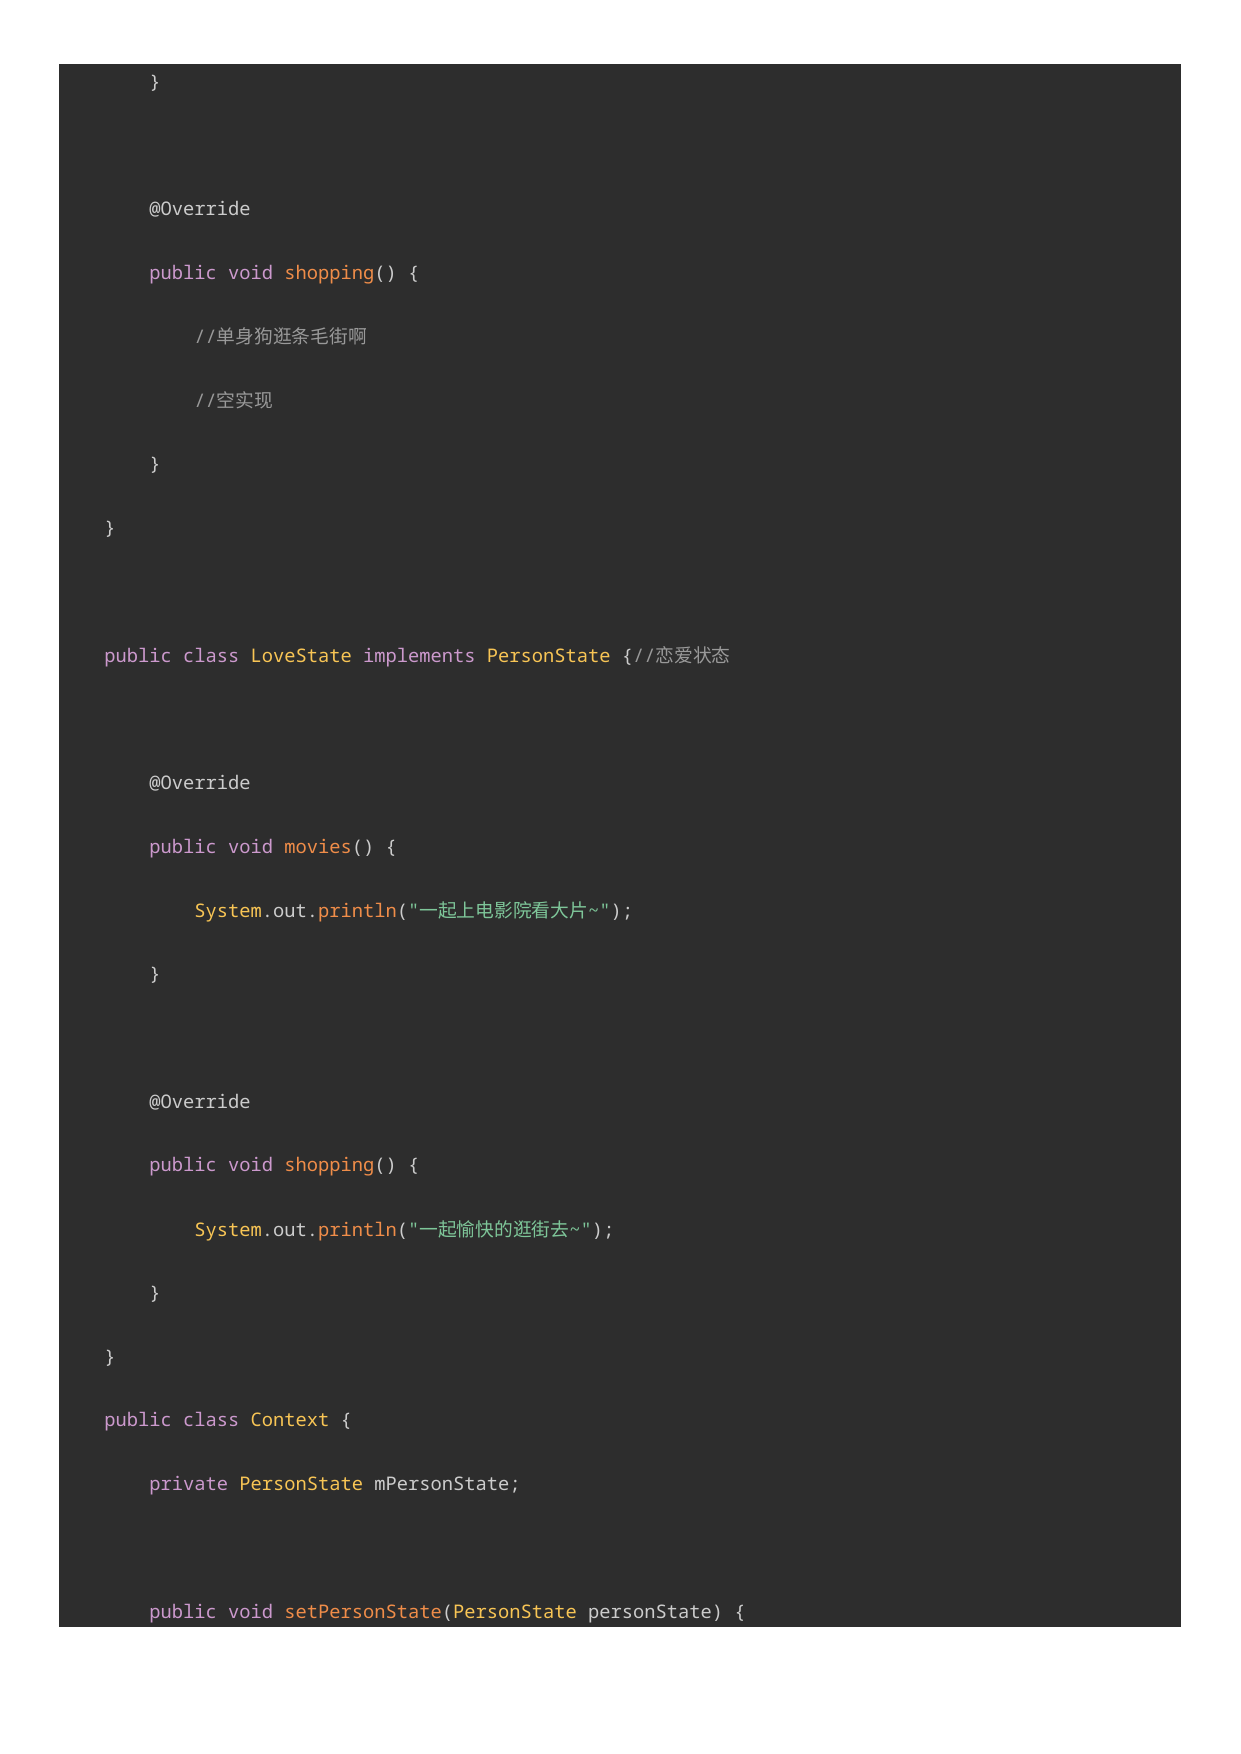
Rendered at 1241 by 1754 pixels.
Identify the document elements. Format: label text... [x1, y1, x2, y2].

text System.out.println("一起愉快的逛街去~"); [59, 1212, 1181, 1244]
text } [59, 447, 1181, 479]
text } [59, 511, 1181, 543]
text } [59, 64, 1181, 97]
text //空实现 [59, 383, 1181, 416]
text //单身狗逛条毛街啊 [59, 319, 1181, 352]
text public void shopping() { [59, 1148, 1181, 1181]
text public void setPersonState(PersonState personState) { [59, 1594, 1181, 1627]
text @Override [59, 192, 1181, 224]
text private PersonState mPersonState; [59, 1467, 1181, 1499]
text public class Context { [59, 1403, 1181, 1436]
text public class LoveState implements PersonState {//恋爱状态 [59, 638, 1181, 671]
text public void shopping() { [59, 256, 1181, 288]
text @Override [59, 1084, 1181, 1117]
text } [59, 1276, 1181, 1308]
text @Override [59, 766, 1181, 798]
text } [59, 1339, 1181, 1372]
text } [59, 957, 1181, 989]
text System.out.println("一起上电影院看大片~"); [59, 893, 1181, 926]
text public void movies() { [59, 829, 1181, 862]
